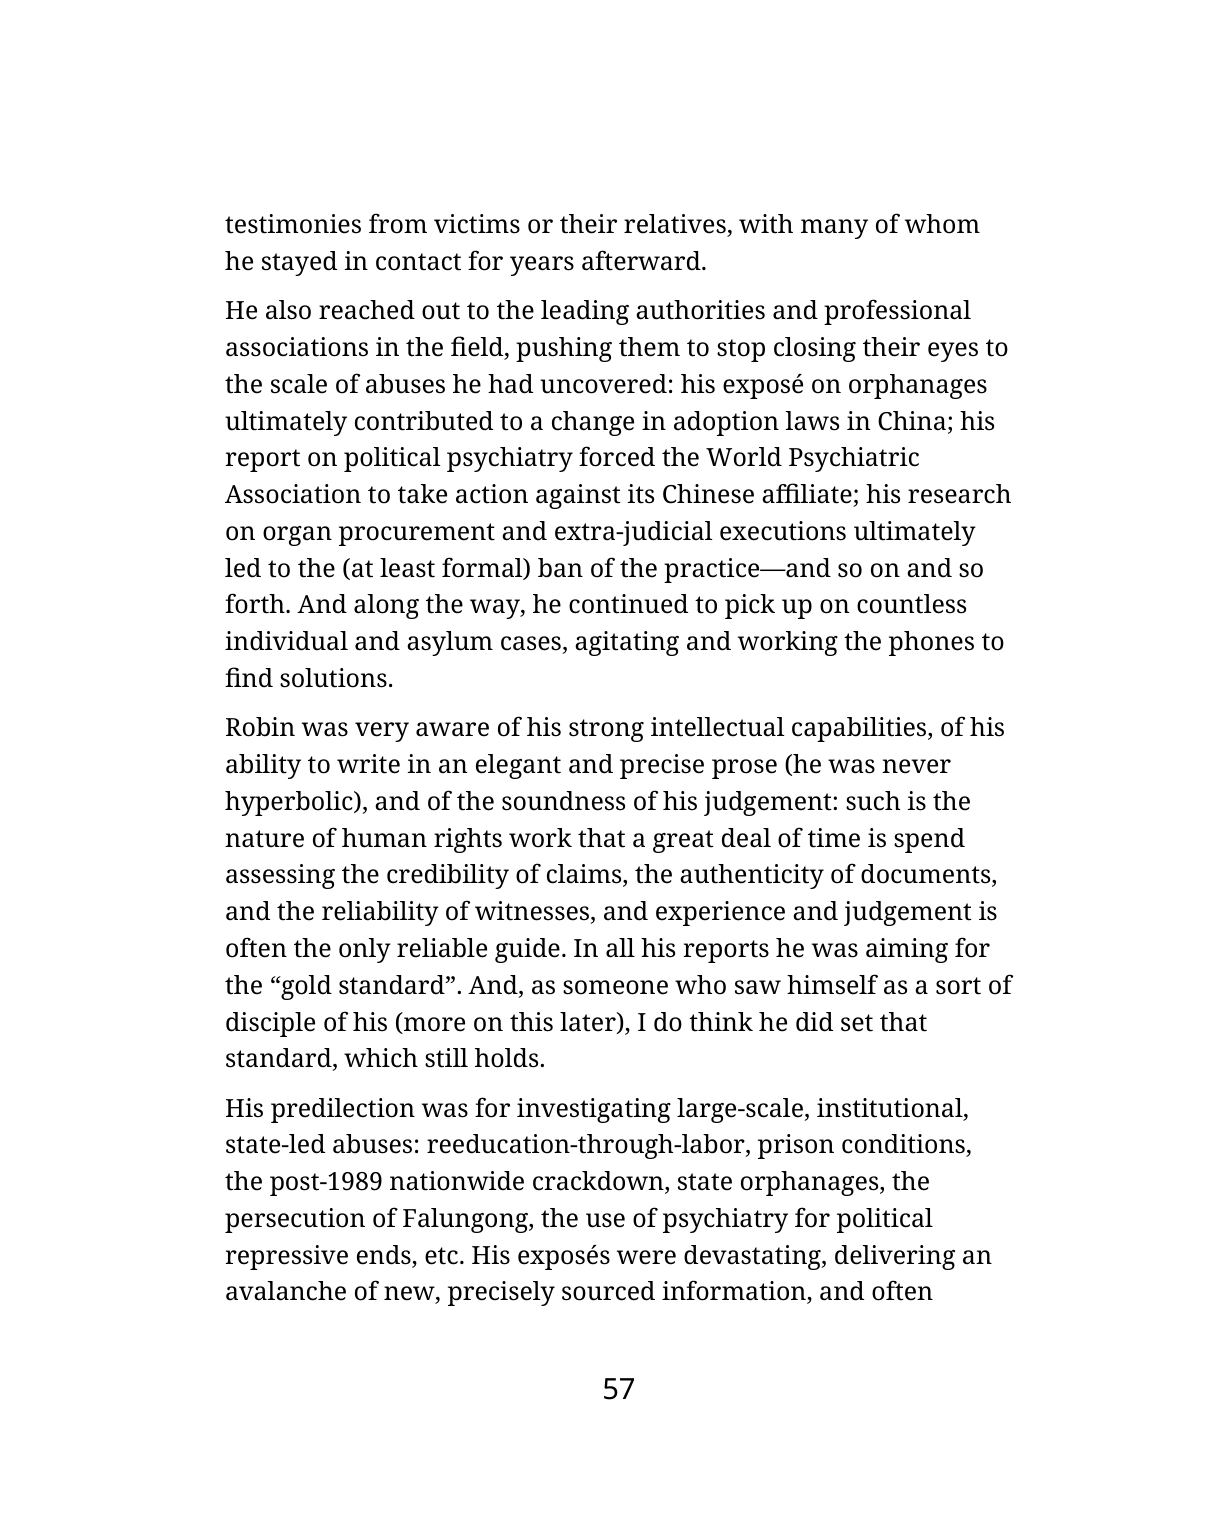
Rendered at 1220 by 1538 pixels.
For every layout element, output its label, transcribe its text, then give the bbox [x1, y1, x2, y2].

text He also reached out to the leading authorities and professional associations in the field, pushing them to stop closing their eyes to the scale of abuses he had uncovered: his exposé on orphanages ultimately contributed to a change in adoption laws in China; his report on political psychiatry forced the World Psychiatric Association to take action against its Chinese affiliate; his research on organ procurement and extra-judicial executions ultimately led to the (at least formal) ban of the practice—and so on and so forth. And along the way, he continued to pick up on countless individual and asylum cases, agitating and working the phones to find solutions. [225, 293, 1012, 695]
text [225, 1090, 1012, 1308]
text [225, 207, 1012, 278]
text Robin was very aware of his strong intellectual capabilities, of his ability to write in an elegant and precise prose (he was never hyperbolic), and of the soundness of his judgement: such is the nature of human rights work that a great deal of time is spend assessing the credibility of claims, the authenticity of documents, and the reliability of witnesses, and experience and judgement is often the only reliable guide. In all his reports he was aiming for the “gold standard”. And, as someone who saw himself as a sort of disciple of his (more on this later), I do think he did set that standard, which still holds. [225, 710, 1012, 1075]
